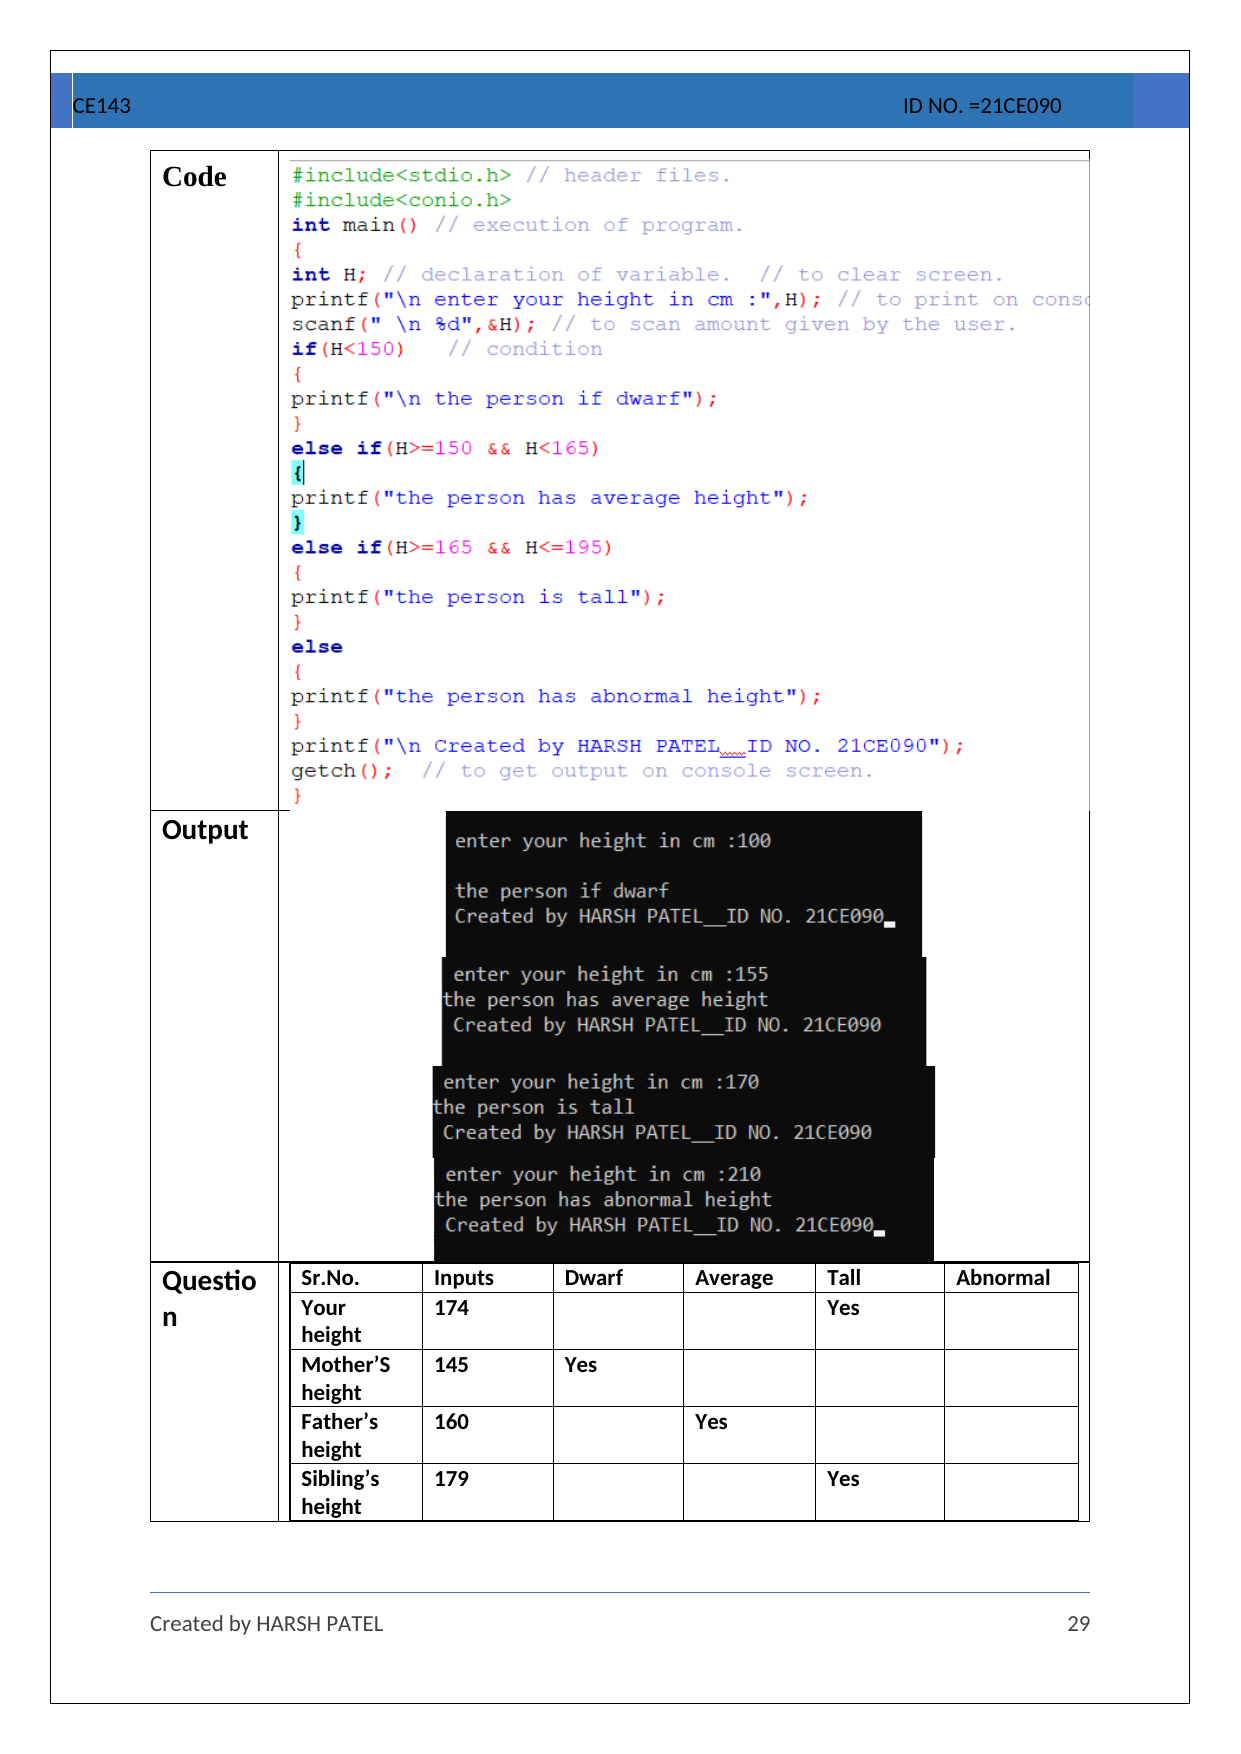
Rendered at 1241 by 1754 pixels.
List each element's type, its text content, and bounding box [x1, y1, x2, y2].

table_cell [279, 151, 1089, 810]
table_cell [1079, 1263, 1089, 1521]
table_cell [423, 1350, 553, 1406]
table_cell [554, 1464, 683, 1520]
table_cell [554, 1407, 683, 1463]
table_cell [945, 1407, 1078, 1463]
table_cell [291, 1464, 422, 1520]
table_cell [816, 1350, 944, 1406]
table_cell [684, 1293, 815, 1349]
table_cell [554, 1293, 683, 1349]
table_cell [816, 1264, 944, 1292]
table_cell [816, 1464, 944, 1520]
table_cell [279, 1263, 289, 1521]
table_cell Question [151, 1263, 278, 1521]
table_cell [684, 1350, 815, 1406]
table_cell [945, 1264, 1078, 1292]
table_cell [684, 1407, 815, 1463]
table_cell [291, 1407, 422, 1463]
table_cell [554, 1264, 683, 1292]
table_cell [423, 1464, 553, 1520]
table_cell [423, 1264, 553, 1292]
table_cell [816, 1407, 944, 1463]
table_cell [945, 1350, 1078, 1406]
table_cell [945, 1293, 1078, 1349]
table_cell [684, 1264, 815, 1292]
table_cell Output [151, 811, 278, 1261]
picture [289, 159, 1090, 1262]
table_cell [291, 1293, 422, 1349]
table_cell [291, 1264, 422, 1292]
table_cell Code [151, 151, 278, 810]
table_cell [684, 1464, 815, 1520]
table_cell [923, 811, 1089, 1261]
table_cell [945, 1464, 1078, 1520]
table_cell [279, 811, 445, 1261]
table_cell [816, 1293, 944, 1349]
table_cell [554, 1350, 683, 1406]
table_cell [423, 1293, 553, 1349]
table_cell [291, 1350, 422, 1406]
table_cell [423, 1407, 553, 1463]
